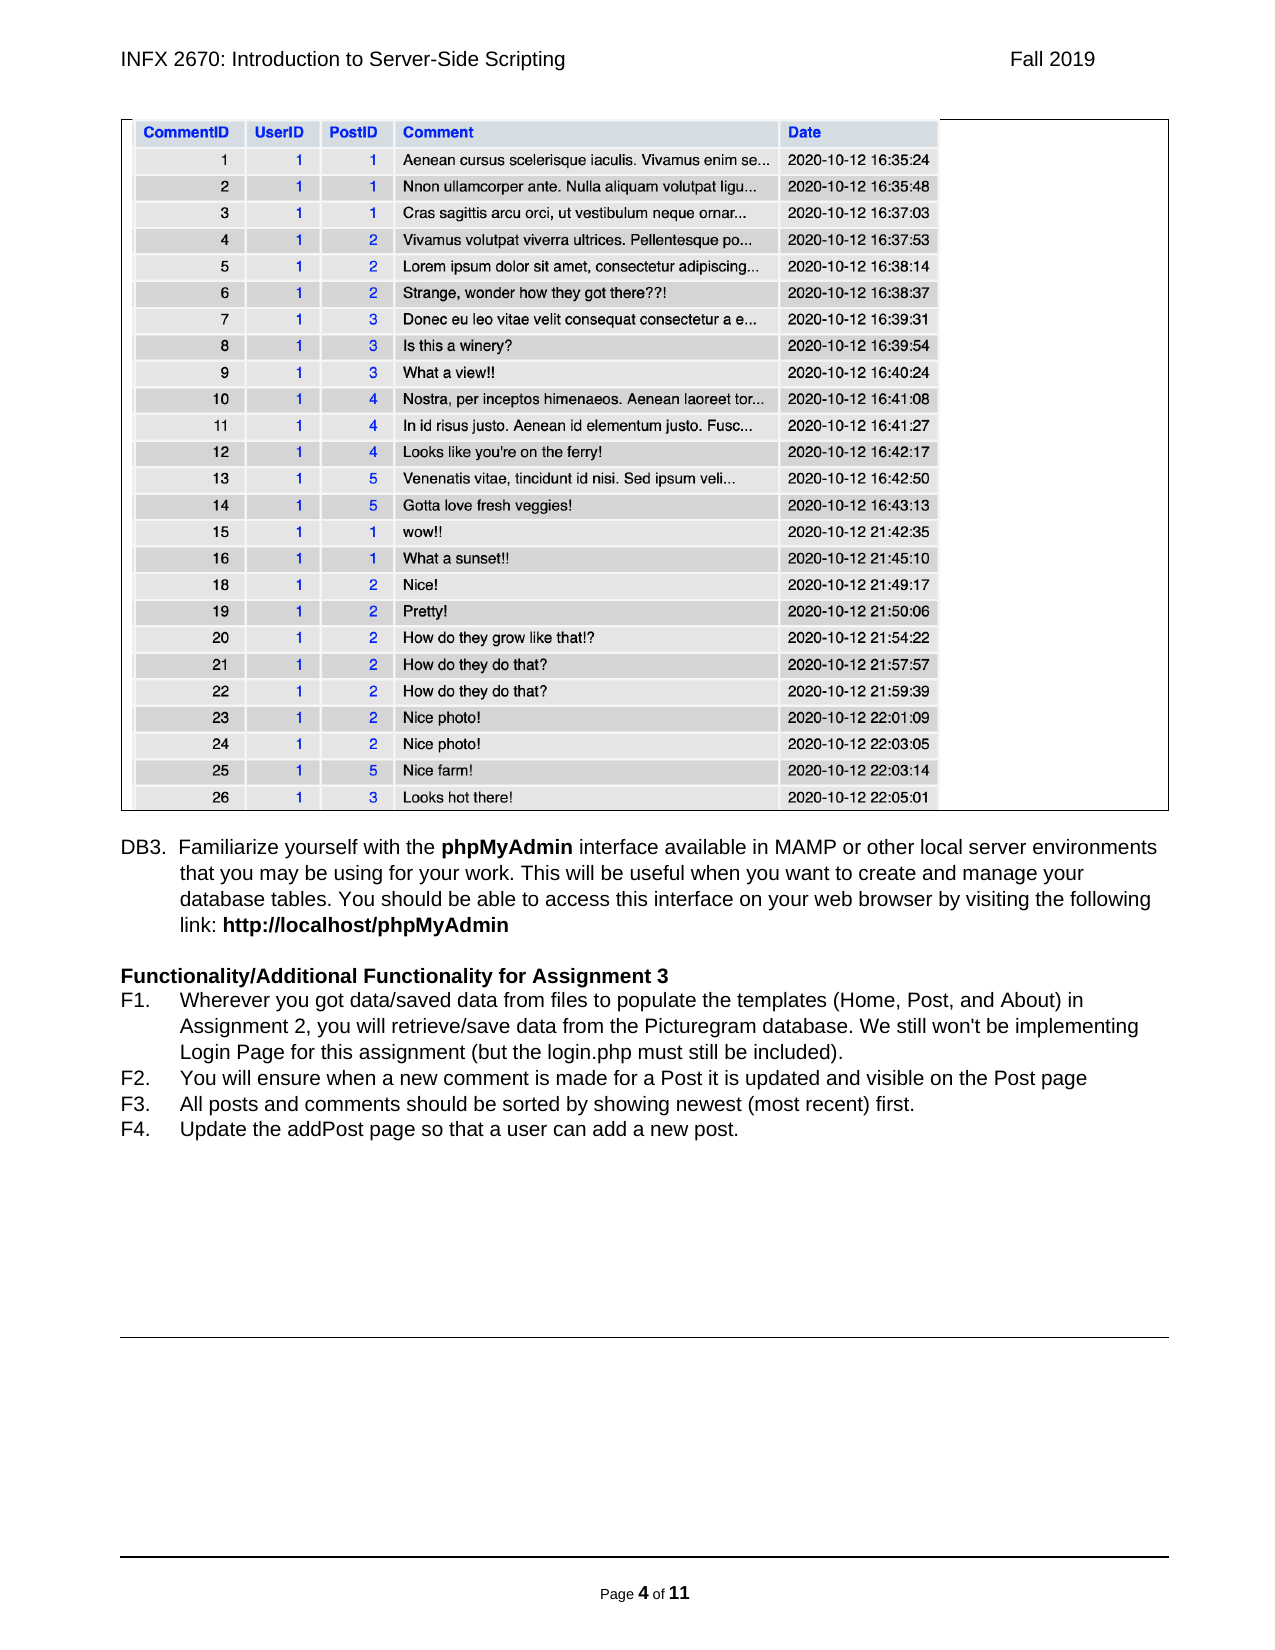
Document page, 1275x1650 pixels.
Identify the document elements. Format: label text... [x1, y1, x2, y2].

list You will ensure when a new comment is made for a Post it is updated and visible on the Post page [120, 1066, 1169, 1089]
list Update the addPost page so that a user can add a new post. [120, 1117, 1169, 1141]
list Wherever you got data/saved data from files to populate the templates (Home, Post, and About) in Assignment 2, you will retrieve/save data from the Picturegram database. We still won't be implementing Login Page for this assignment (but the login.php must still be included). [120, 988, 1169, 1064]
text Functionality/Additional Functionality for Assignment 3 [120, 964, 1169, 988]
list All posts and comments should be sorted by showing newest (most recent) first. [120, 1091, 1169, 1115]
table_header [122, 120, 132, 810]
text DB3. Familiarize yourself with the phpMyAdmin interface available in MAMP or other local server environments [120, 835, 1169, 859]
table_header [940, 120, 1168, 810]
picture [132, 119, 940, 810]
text that you may be using for your work. This will be useful when you want to create and manage your database tables. You should be able to access this interface on your web browser by visiting the following link: http://localhost/phpMyAdmin [179, 861, 1169, 962]
